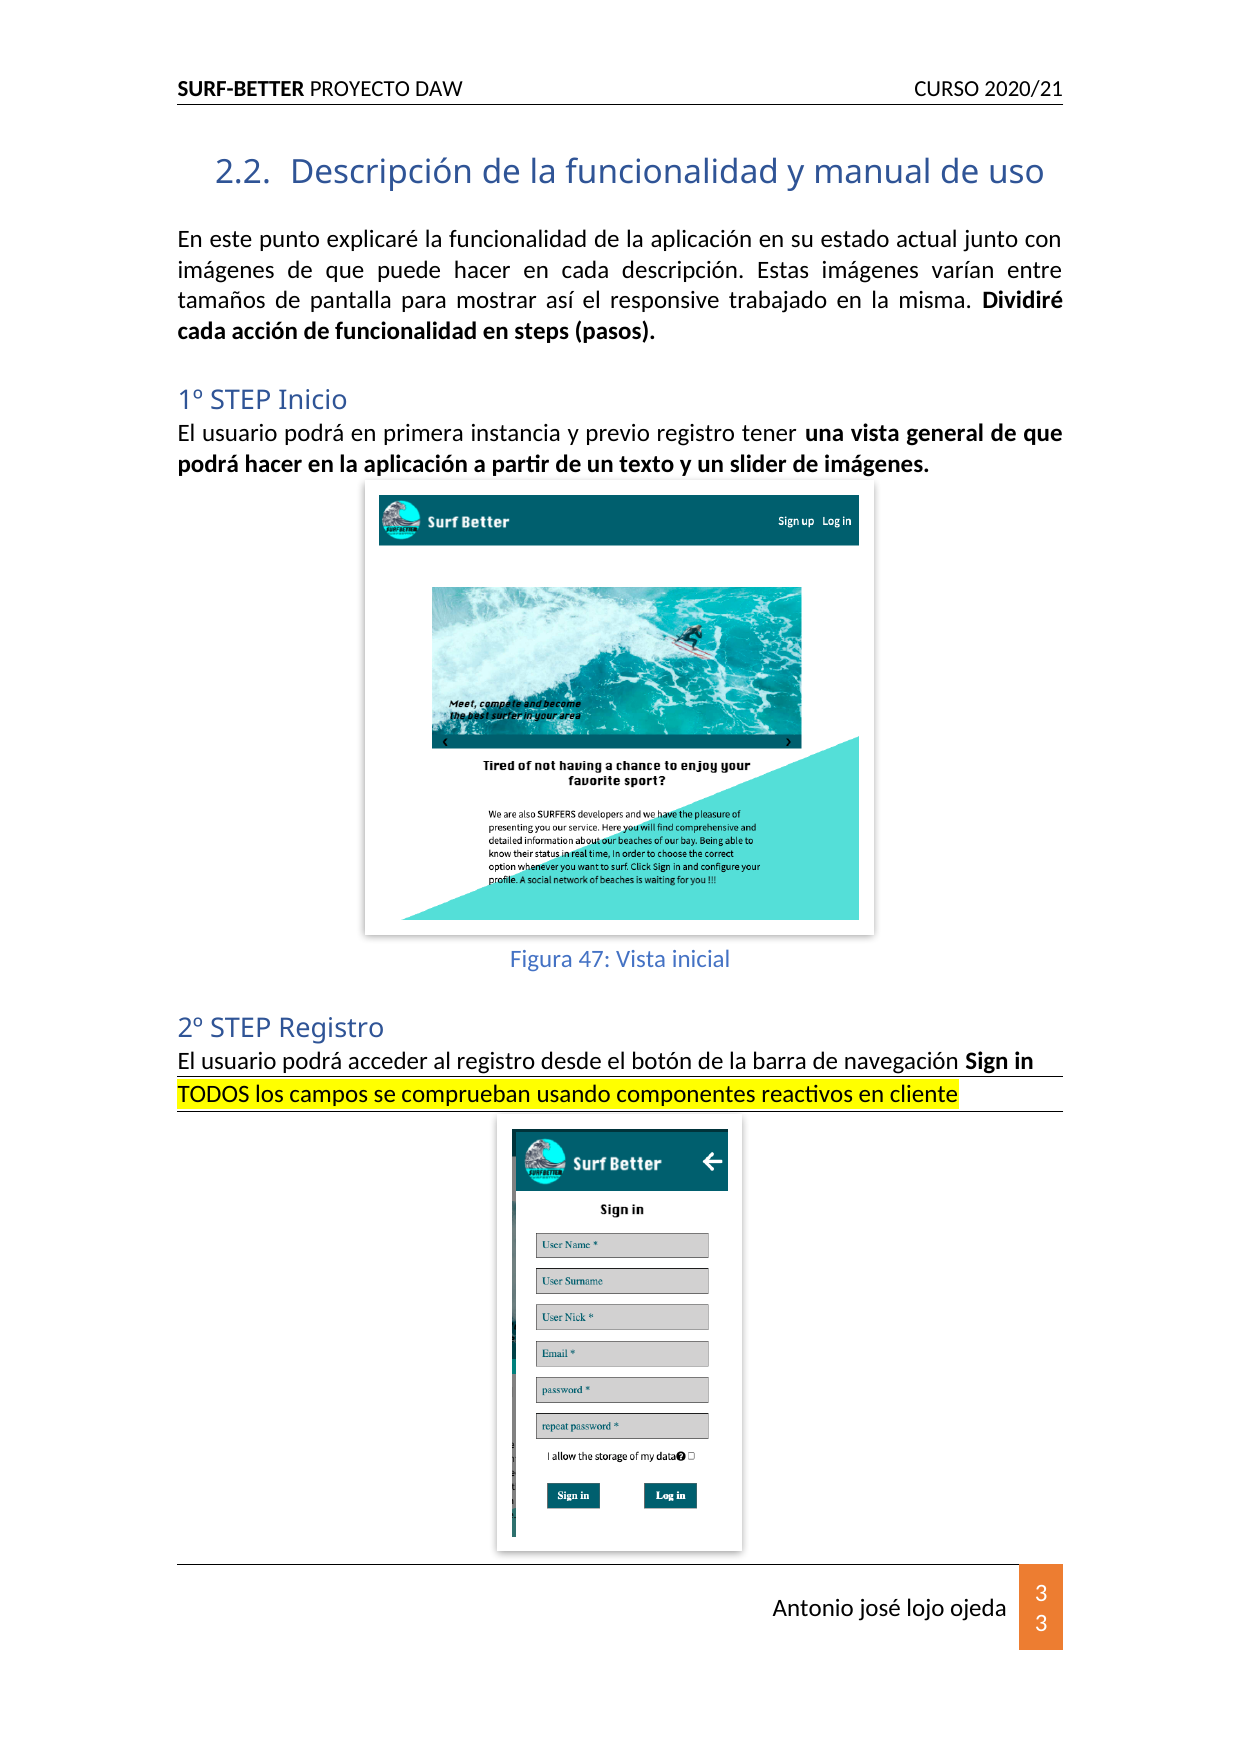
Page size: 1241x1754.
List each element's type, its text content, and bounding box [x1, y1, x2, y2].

text El usuario podrá en primera instancia y previo registro tener una vista general de que podrá hacer en la aplicación a partir de un texto y un slider de imágenes. [177, 417, 1063, 478]
text TODOS los campos se comprueban usando componentes reactivos en cliente [177, 1077, 1063, 1111]
subtitle Descripción de la funcionalidad y manual de uso [215, 148, 1063, 193]
picture [379, 495, 859, 920]
picture [512, 1129, 728, 1537]
subtitle 2º STEP Registro [177, 1008, 1063, 1045]
text En este punto explicaré la funcionalidad de la aplicación en su estado actual junto con imágenes de que puede hacer en cada descripción. Estas imágenes varían entre tamaños de pantalla para mostrar así el responsive trabajado en la misma. Dividiré cada acción de funcionalidad en steps (pasos). [177, 223, 1063, 346]
subtitle 1º STEP Inicio [177, 380, 1063, 417]
text Figura 47: Vista inicial [177, 943, 1063, 973]
text El usuario podrá acceder al registro desde el botón de la barra de navegación Sign in [177, 1045, 1063, 1076]
